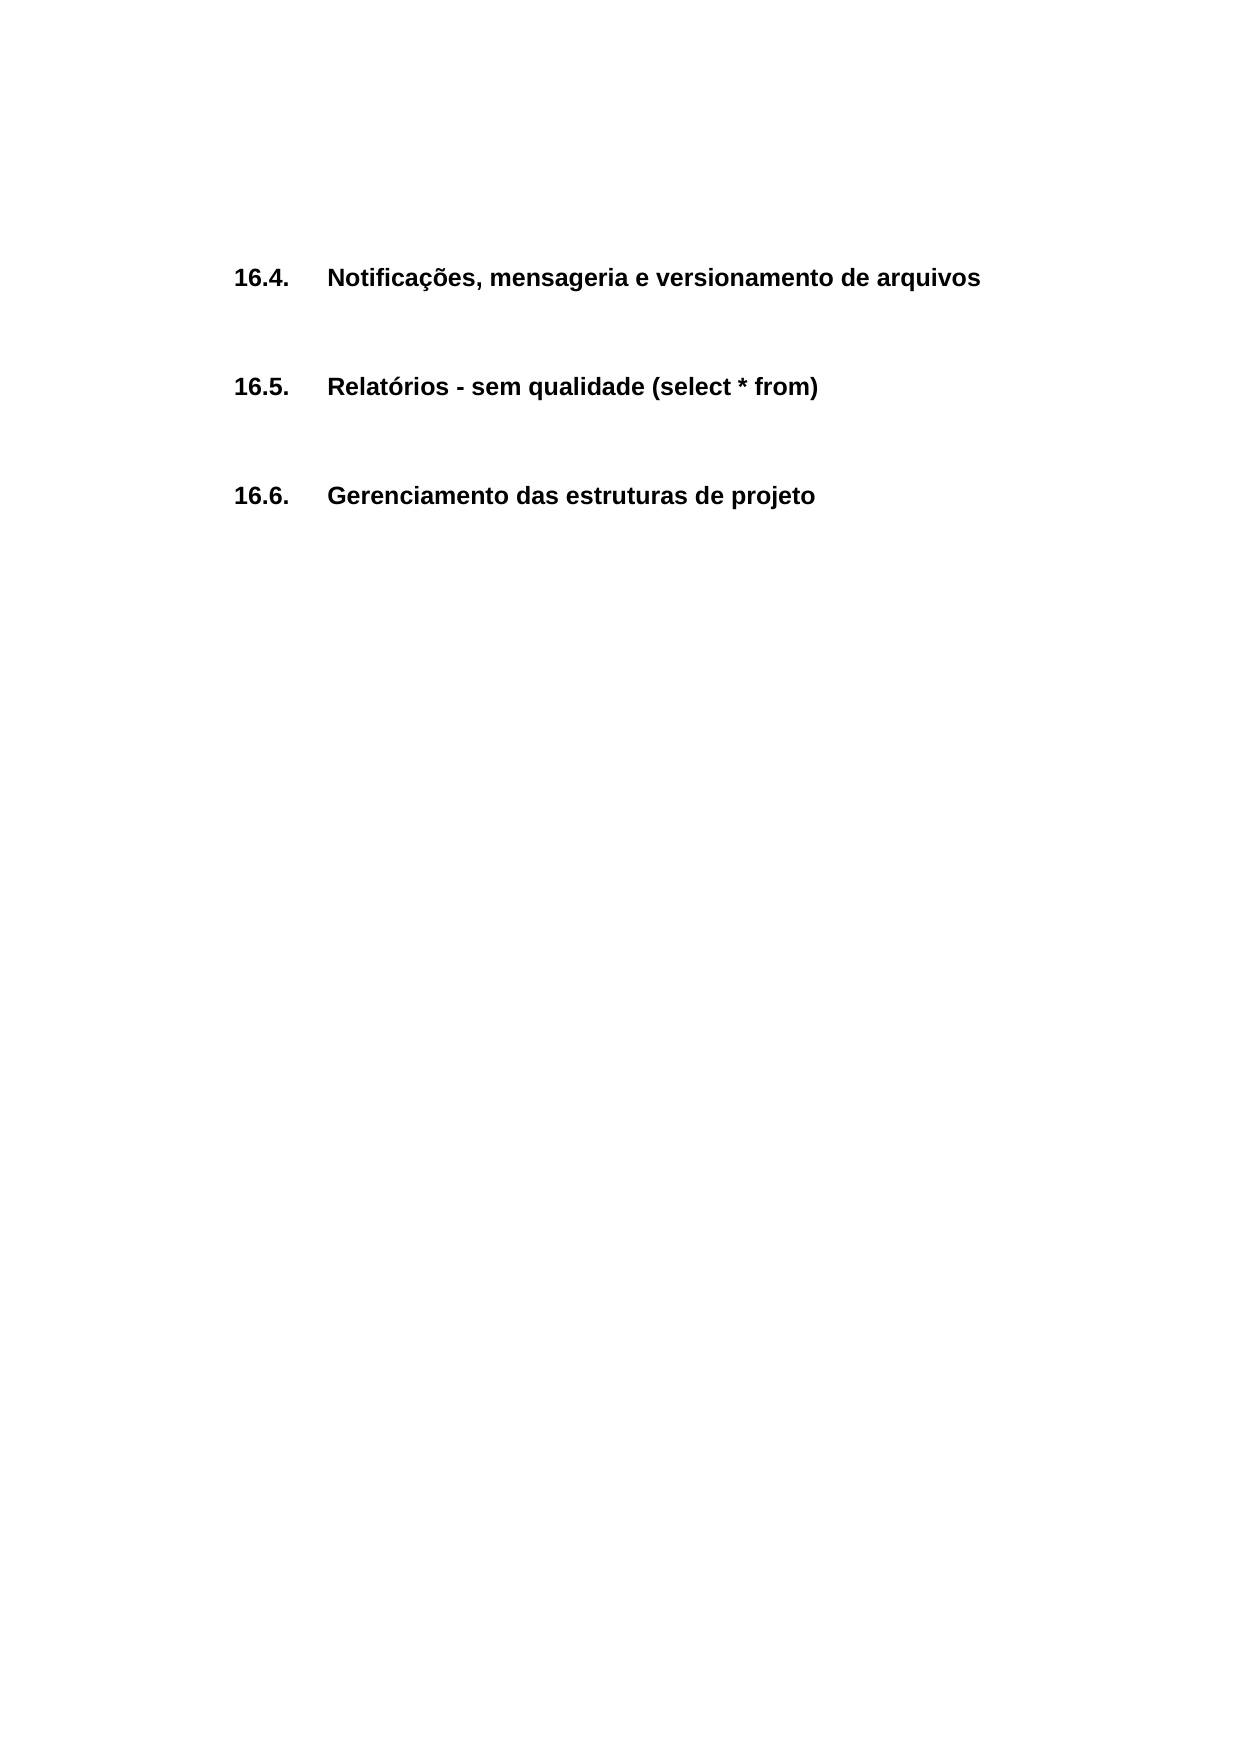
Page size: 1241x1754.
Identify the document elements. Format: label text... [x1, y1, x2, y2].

subtitle Gerenciamento das estruturas de projeto [289, 481, 1122, 509]
subtitle Relatórios - sem qualidade (select * from) [289, 372, 1122, 400]
subtitle Notificações, mensageria e versionamento de arquivos [289, 262, 1122, 291]
